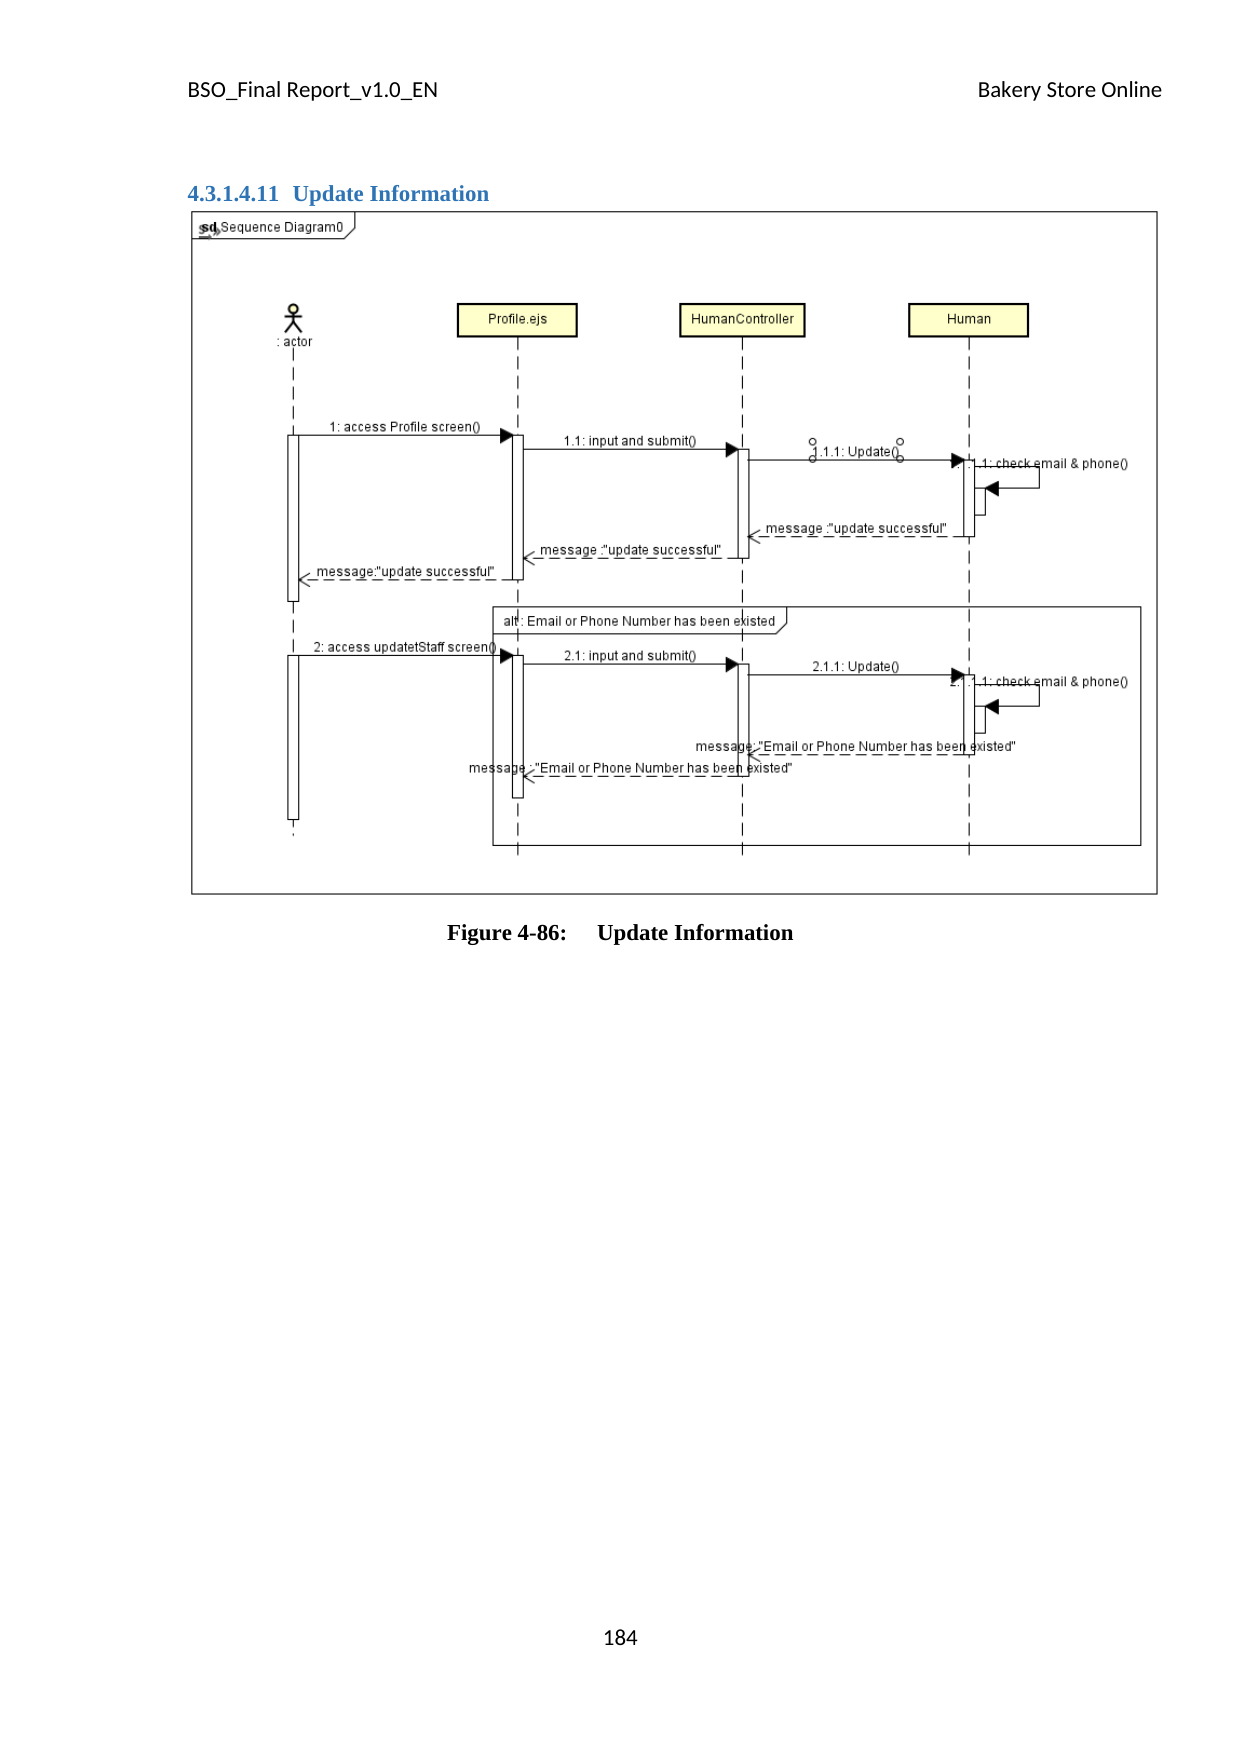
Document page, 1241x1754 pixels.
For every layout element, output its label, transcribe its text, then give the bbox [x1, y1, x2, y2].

subtitle Update Information [187, 180, 1053, 206]
text Update Information [187, 919, 1053, 945]
picture [187, 208, 1163, 900]
